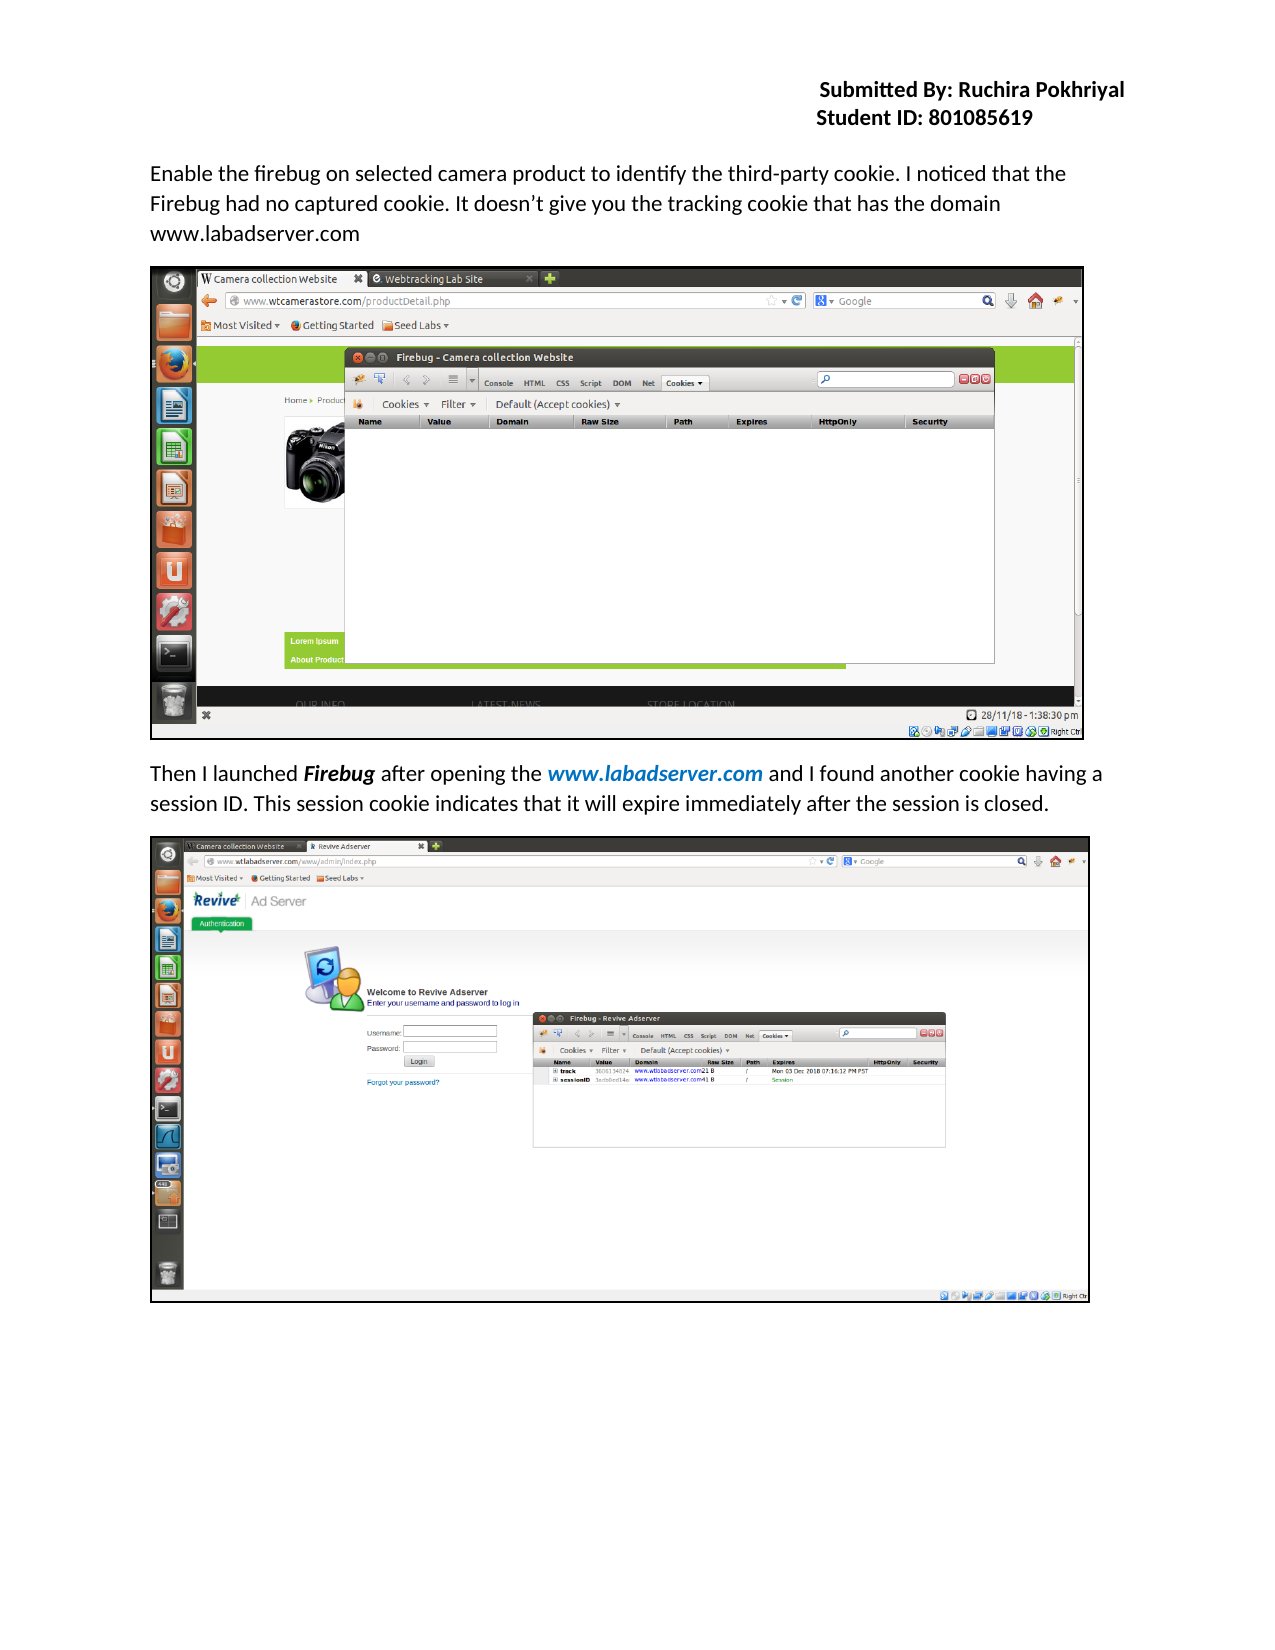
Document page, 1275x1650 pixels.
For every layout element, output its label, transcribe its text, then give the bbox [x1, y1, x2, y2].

picture [152, 838, 1088, 1301]
text Enable the firebug on selected camera product to identify the third-party cookie. I noticed that the Firebug had no captured cookie. It doesn’t give you the tracking cookie that has the domain www.labadserver.com [150, 159, 1125, 247]
picture [152, 269, 1082, 738]
text Then I launched Firebug after opening the www.labadserver.com and I found another cookie having a session ID. This session cookie indicates that it will expire immediately after the session is closed. [150, 759, 1125, 817]
